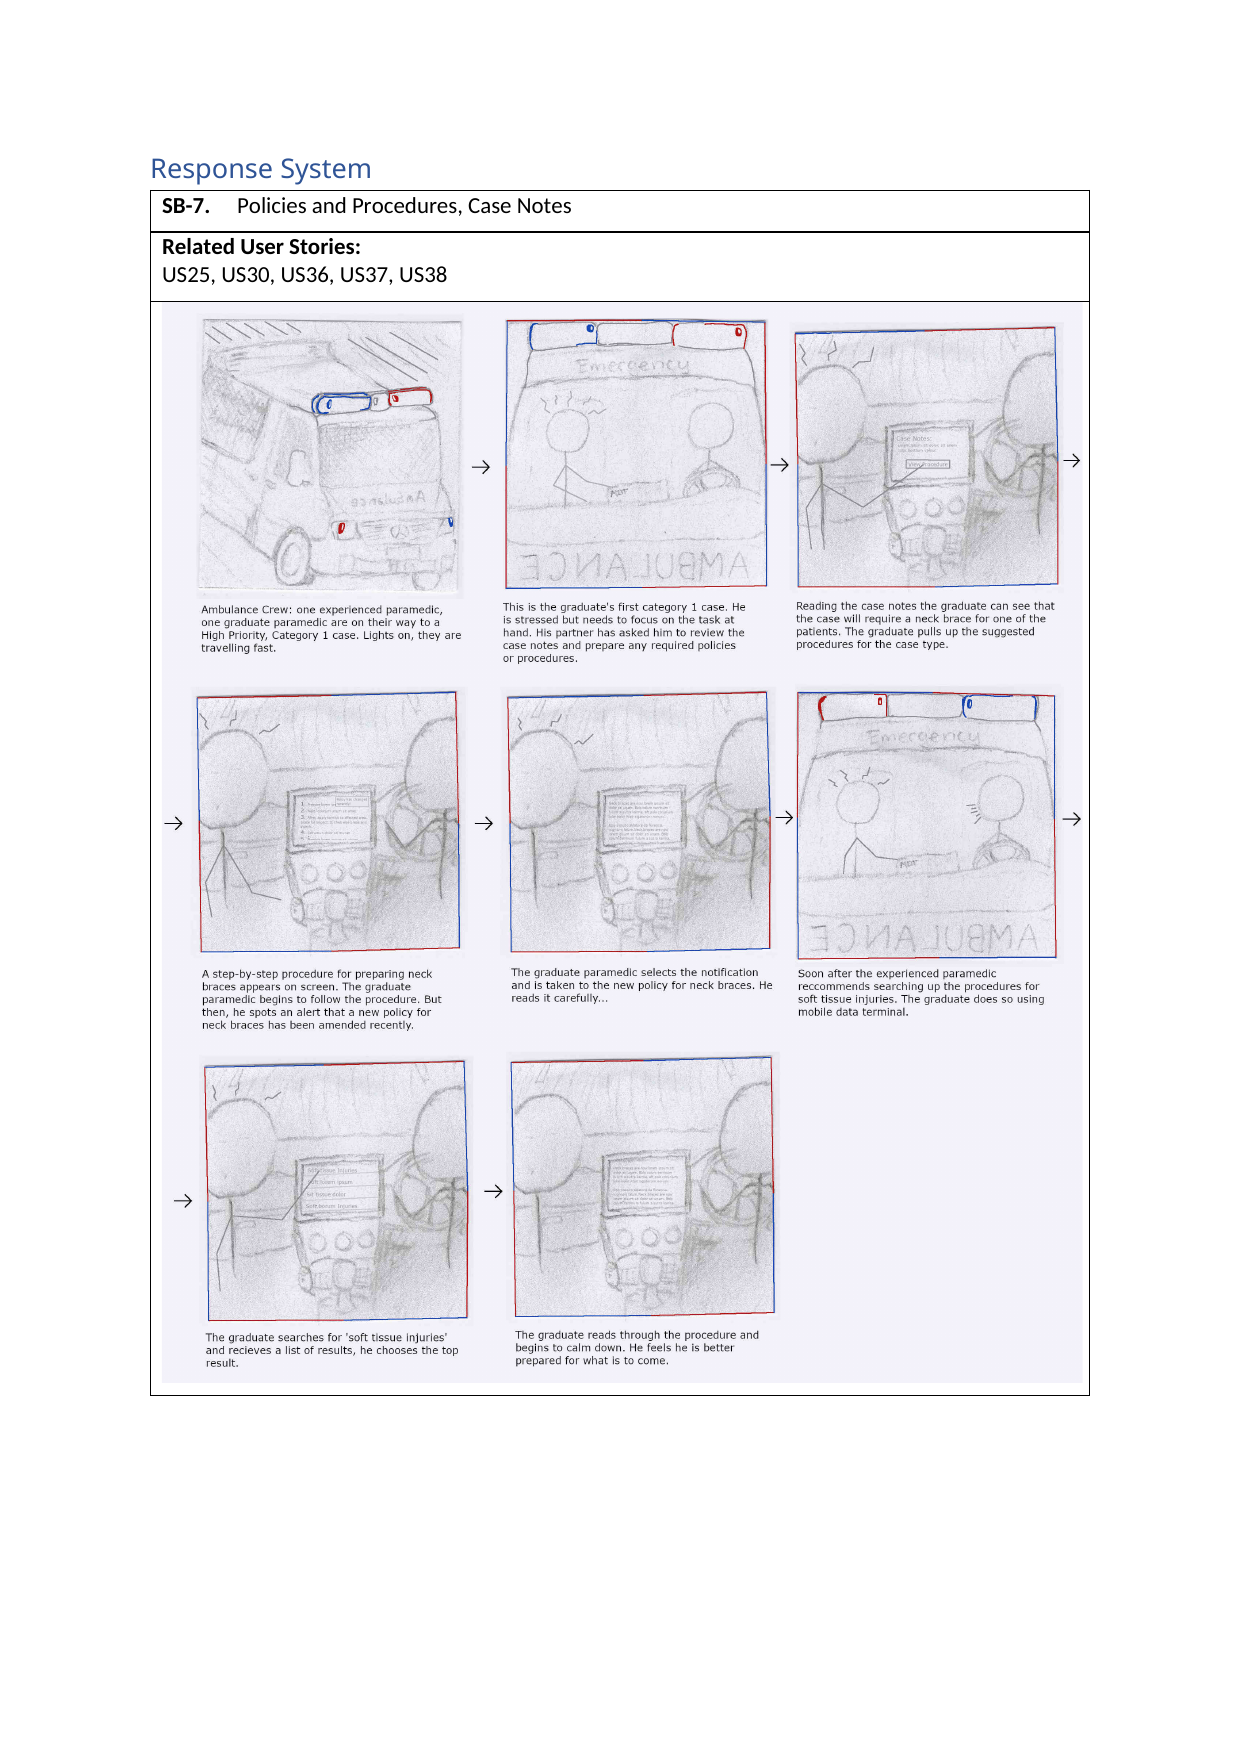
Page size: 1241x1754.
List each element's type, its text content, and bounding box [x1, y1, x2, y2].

table_header SB-7. Policies and Procedures, Case Notes [151, 191, 1089, 231]
table_cell Related User Stories: US25, US30, US36, US37, US38 [151, 233, 1089, 301]
subtitle Response System [150, 150, 1090, 187]
table_cell [151, 302, 1089, 1395]
picture [161, 302, 1083, 1383]
